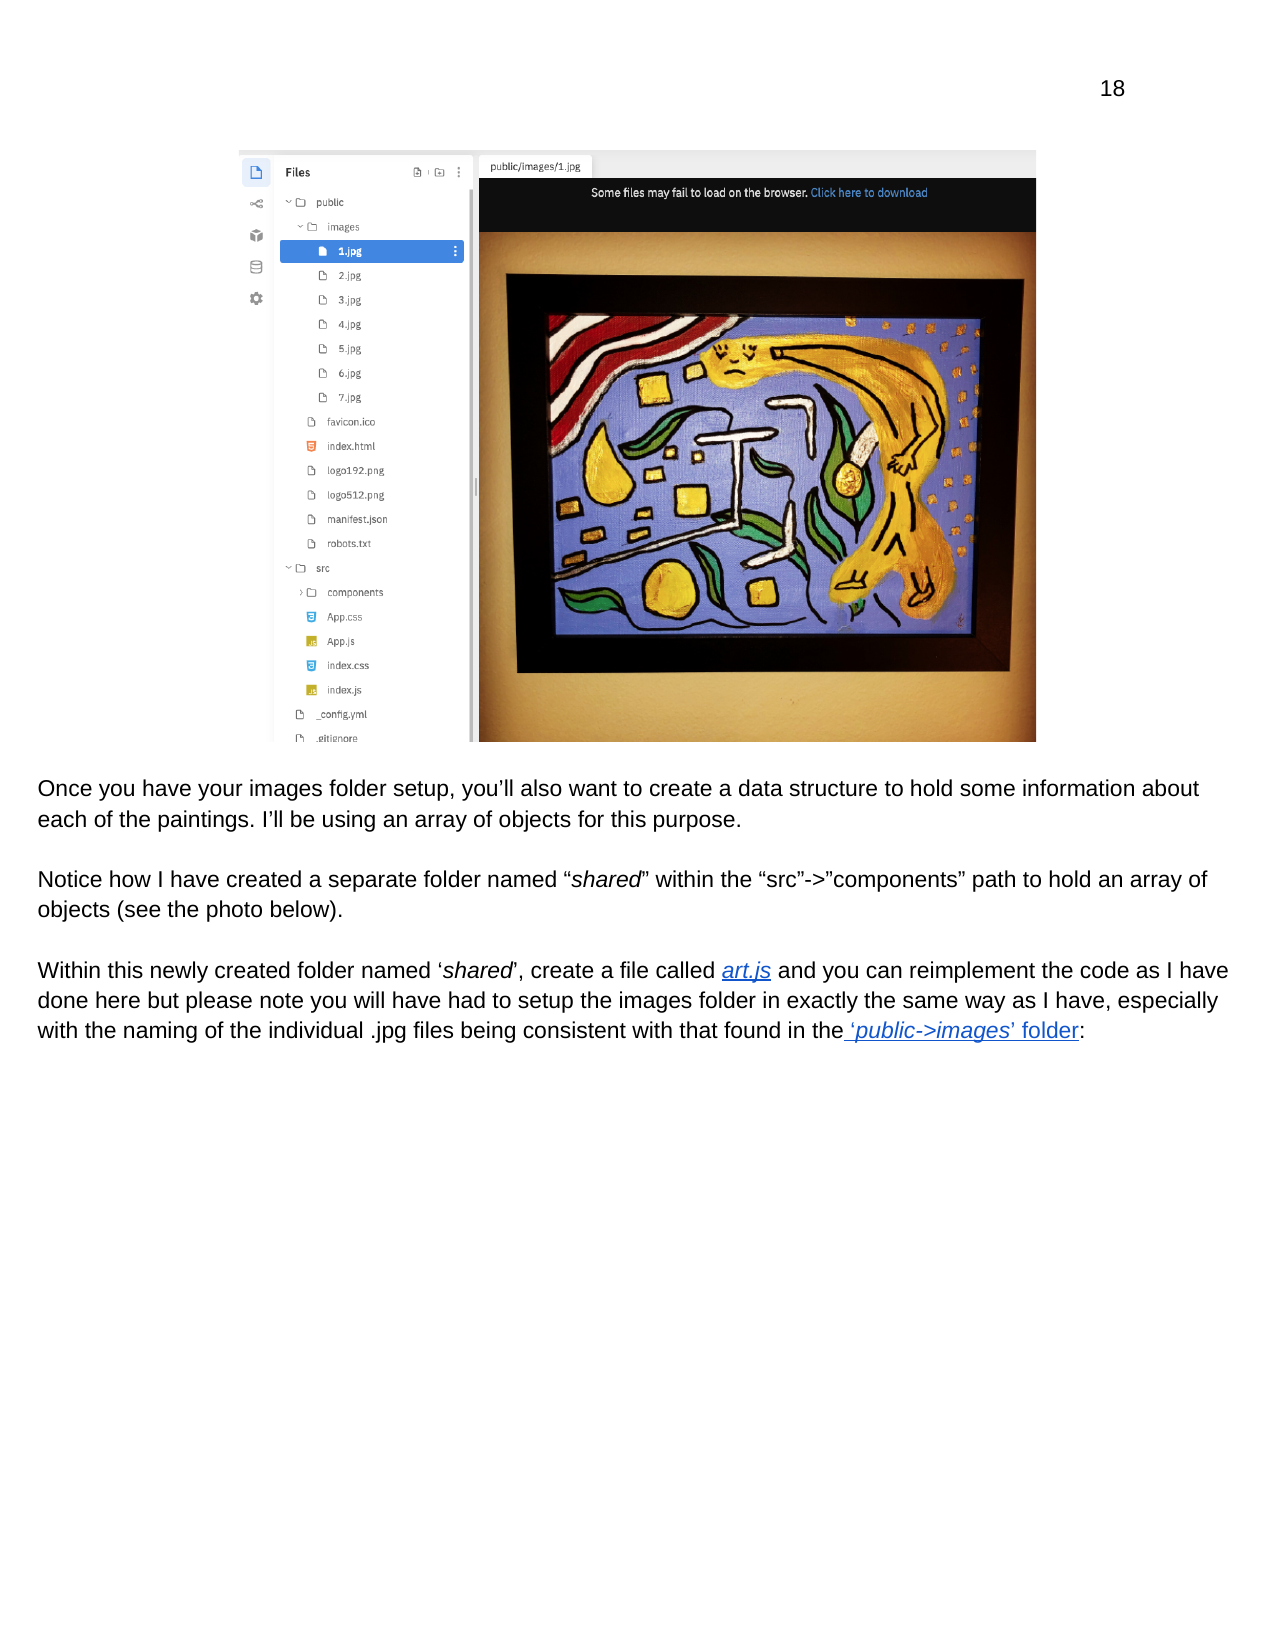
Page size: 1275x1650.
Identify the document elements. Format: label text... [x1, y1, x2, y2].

text Once you have your images folder setup, you’ll also want to create a data structure to hold some information about each of the paintings. I’ll be using an array of objects for this purpose. [37, 775, 1237, 832]
picture [238, 150, 1037, 742]
text Notice how I have created a separate folder named “shared” within the “src”->”components” path to hold an array of objects (see the photo below). [37, 866, 1237, 923]
text Within this newly created folder named ‘shared’, create a file called art.js and you can reimplement the code as I have done here but please note you will have had to setup the images folder in exactly the same way as I have, especially with the naming of the individual .jpg files being consistent with that found in the ‘public->images’ folder: [37, 957, 1237, 1043]
